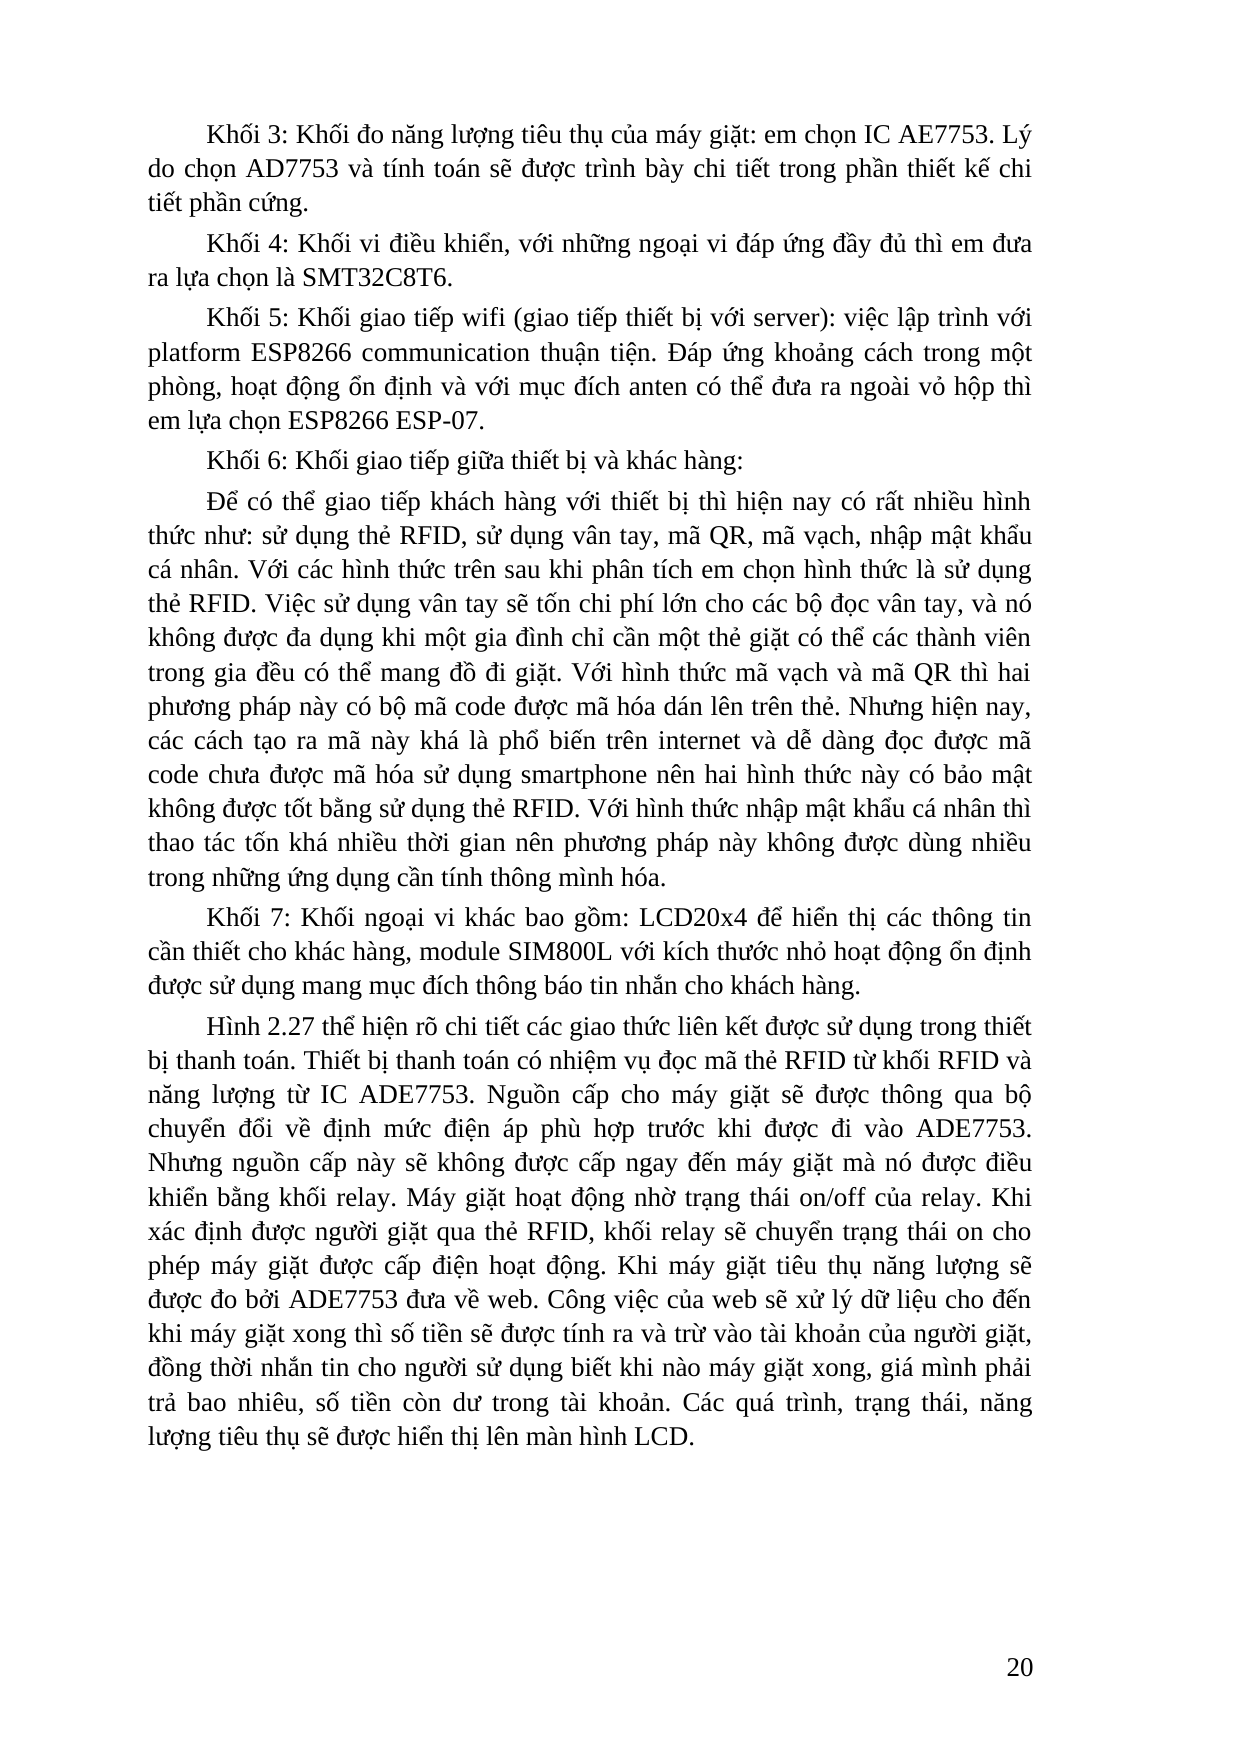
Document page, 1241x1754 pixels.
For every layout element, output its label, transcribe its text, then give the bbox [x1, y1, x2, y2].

text Khối 5: Khối giao tiếp wifi (giao tiếp thiết bị với server): việc lập trình với platform ESP8266 communication thuận tiện. Đáp ứng khoảng cách trong một phòng, hoạt động ổn định và với mục đích anten có thể đưa ra ngoài vỏ hộp thì em lựa chọn ESP8266 ESP-07. [148, 301, 1033, 435]
text Khối 6: Khối giao tiếp giữa thiết bị và khác hàng: [148, 444, 1033, 476]
text Khối 7: Khối ngoại vi khác bao gồm: LCD20x4 để hiển thị các thông tin cần thiết cho khác hàng, module SIM800L với kích thước nhỏ hoạt động ổn định được sử dụng mang mục đích thông báo tin nhắn cho khách hàng. [148, 901, 1033, 1001]
text Khối 4: Khối vi điều khiển, với những ngoại vi đáp ứng đầy đủ thì em đưa ra lựa chọn là SMT32C8T6. [148, 227, 1033, 292]
text Khối 3: Khối đo năng lượng tiêu thụ của máy giặt: em chọn IC AE7753. Lý do chọn AD7753 và tính toán sẽ được trình bày chi tiết trong phần thiết kế chi tiết phần cứng. [148, 118, 1033, 218]
text Để có thể giao tiếp khách hàng với thiết bị thì hiện nay có rất nhiều hình thức như: sử dụng thẻ RFID, sử dụng vân tay, mã QR, mã vạch, nhập mật khẩu cá nhân. Với các hình thức trên sau khi phân tích em chọn hình thức là sử dụng thẻ RFID. Việc sử dụng vân tay sẽ tốn chi phí lớn cho các bộ đọc vân tay, và nó không được đa dụng khi một gia đình chỉ cần một thẻ giặt có thể các thành viên trong gia đều có thể mang đồ đi giặt. Với hình thức mã vạch và mã QR thì hai phương pháp này có bộ mã code được mã hóa dán lên trên thẻ. Nhưng hiện nay, các cách tạo ra mã này khá là phổ biến trên internet và dễ dàng đọc được mã code chưa được mã hóa sử dụng smartphone nên hai hình thức này có bảo mật không được tốt bằng sử dụng thẻ RFID. Với hình thức nhập mật khẩu cá nhân thì thao tác tốn khá nhiều thời gian nên phương pháp này không được dùng nhiều trong những ứng dụng cần tính thông mình hóa. [148, 485, 1033, 892]
